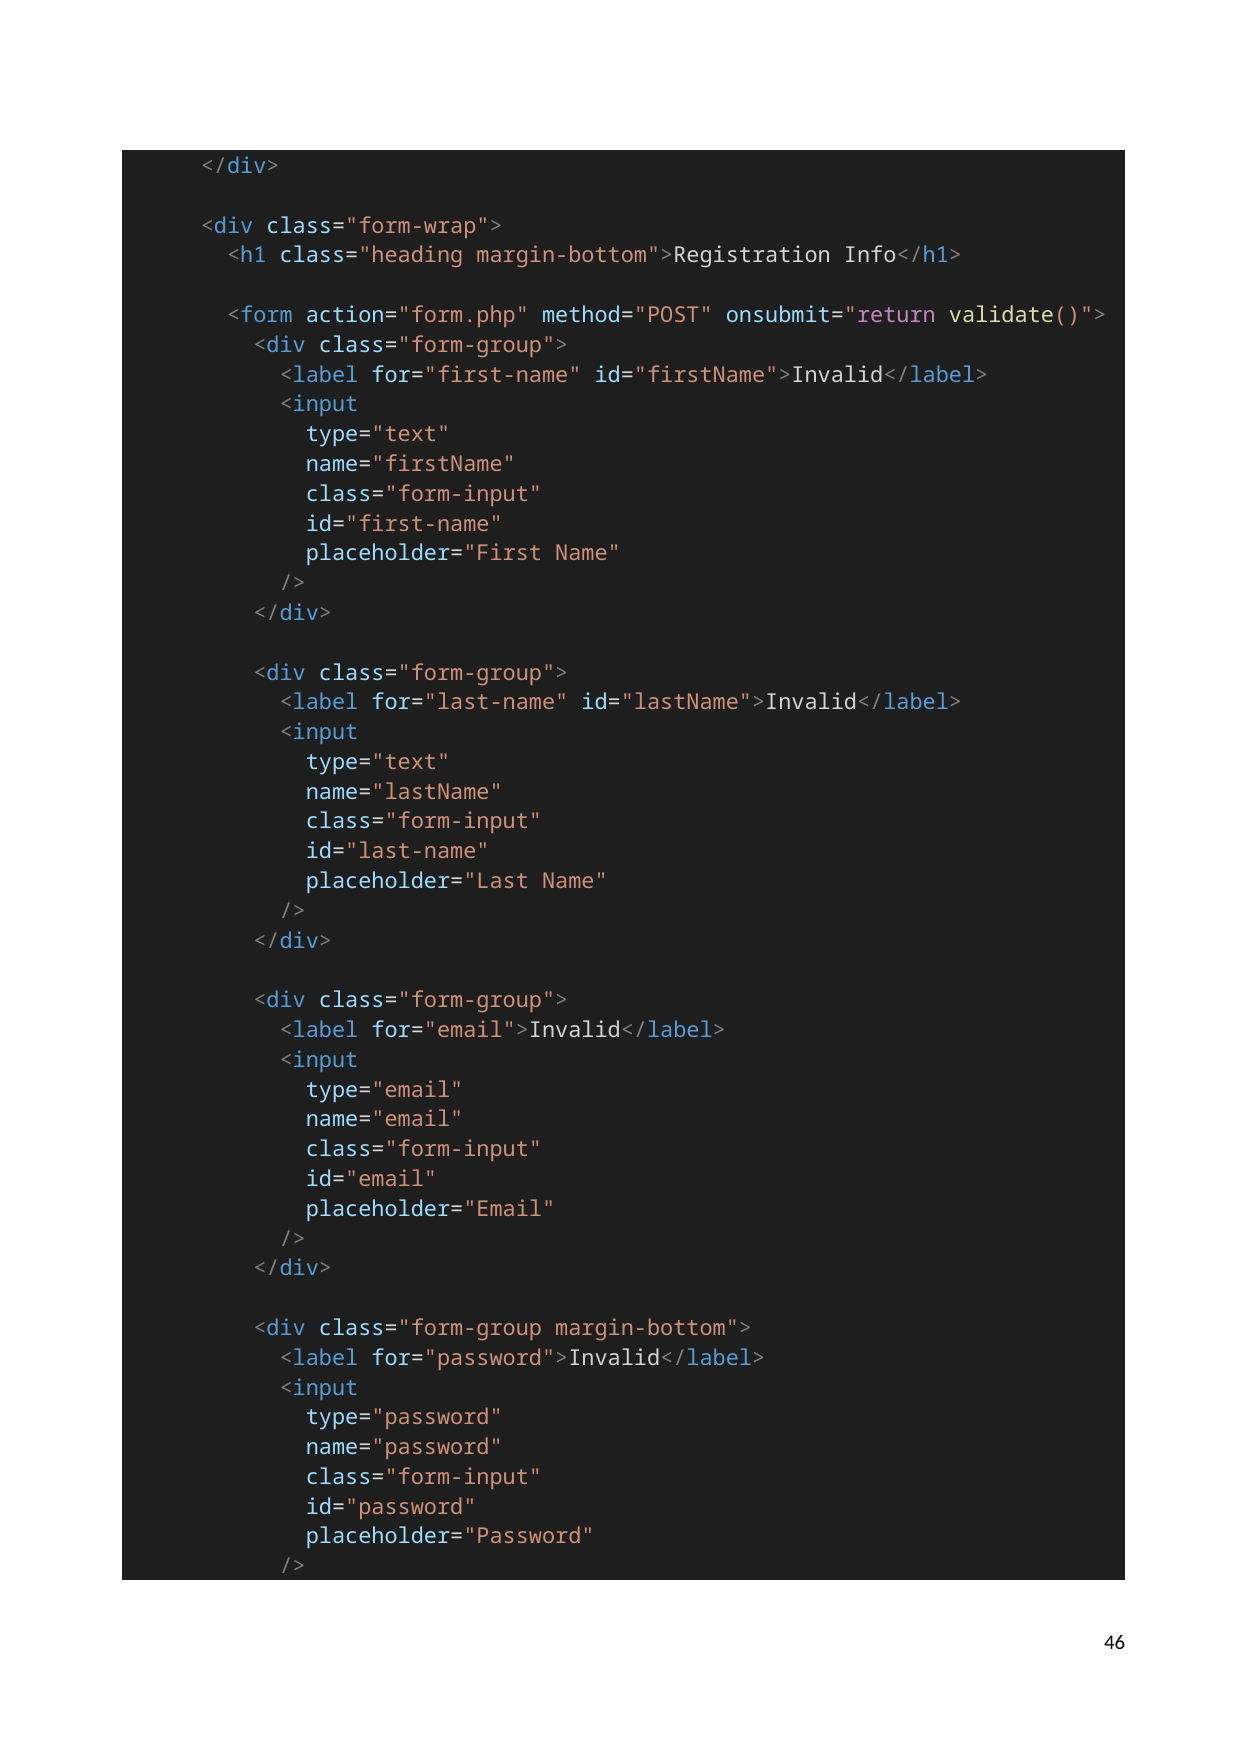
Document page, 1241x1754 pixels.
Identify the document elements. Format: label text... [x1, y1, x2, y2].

text /> [122, 1550, 1125, 1580]
text id="email" [122, 1163, 1125, 1193]
text class="form-input" [122, 1461, 1125, 1491]
text <label for="email">Invalid</label> [122, 1014, 1125, 1044]
text </div> [122, 924, 1125, 954]
text </div> [122, 150, 1125, 180]
text type="email" [122, 1073, 1125, 1103]
text <form action="form.php" method="POST" onsubmit="return validate()"> [122, 299, 1125, 329]
text <input [122, 1371, 1125, 1401]
text type="text" [122, 418, 1125, 448]
text <label for="last-name" id="lastName">Invalid</label> [122, 686, 1125, 716]
text name="email" [122, 1103, 1125, 1133]
text placeholder="Password" [122, 1520, 1125, 1550]
text type="text" [122, 746, 1125, 776]
text placeholder="Email" [122, 1193, 1125, 1222]
text /> [122, 1222, 1125, 1252]
text class="form-input" [122, 1133, 1125, 1163]
text <div class="form-group margin-bottom"> [122, 1312, 1125, 1342]
text id="password" [122, 1491, 1125, 1520]
text <div class="form-group"> [122, 329, 1125, 358]
text <div class="form-group"> [122, 656, 1125, 686]
text <input [122, 388, 1125, 418]
text placeholder="First Name" [122, 537, 1125, 567]
text name="password" [122, 1431, 1125, 1461]
text <div class="form-wrap"> [122, 209, 1125, 239]
text id="first-name" [122, 507, 1125, 537]
text <input [122, 716, 1125, 746]
text name="firstName" [122, 448, 1125, 478]
text placeholder="Last Name" [122, 865, 1125, 895]
text class="form-input" [122, 805, 1125, 835]
text <input [122, 1044, 1125, 1073]
text /> [122, 567, 1125, 597]
text </div> [122, 597, 1125, 627]
text /> [122, 895, 1125, 924]
text id="last-name" [122, 835, 1125, 865]
text name="lastName" [122, 776, 1125, 805]
text class="form-input" [122, 478, 1125, 507]
text </div> [122, 1252, 1125, 1282]
text <div class="form-group"> [122, 984, 1125, 1014]
text type="password" [122, 1401, 1125, 1431]
text <label for="password">Invalid</label> [122, 1342, 1125, 1371]
text <label for="first-name" id="firstName">Invalid</label> [122, 358, 1125, 388]
text <h1 class="heading margin-bottom">Registration Info</h1> [122, 239, 1125, 269]
